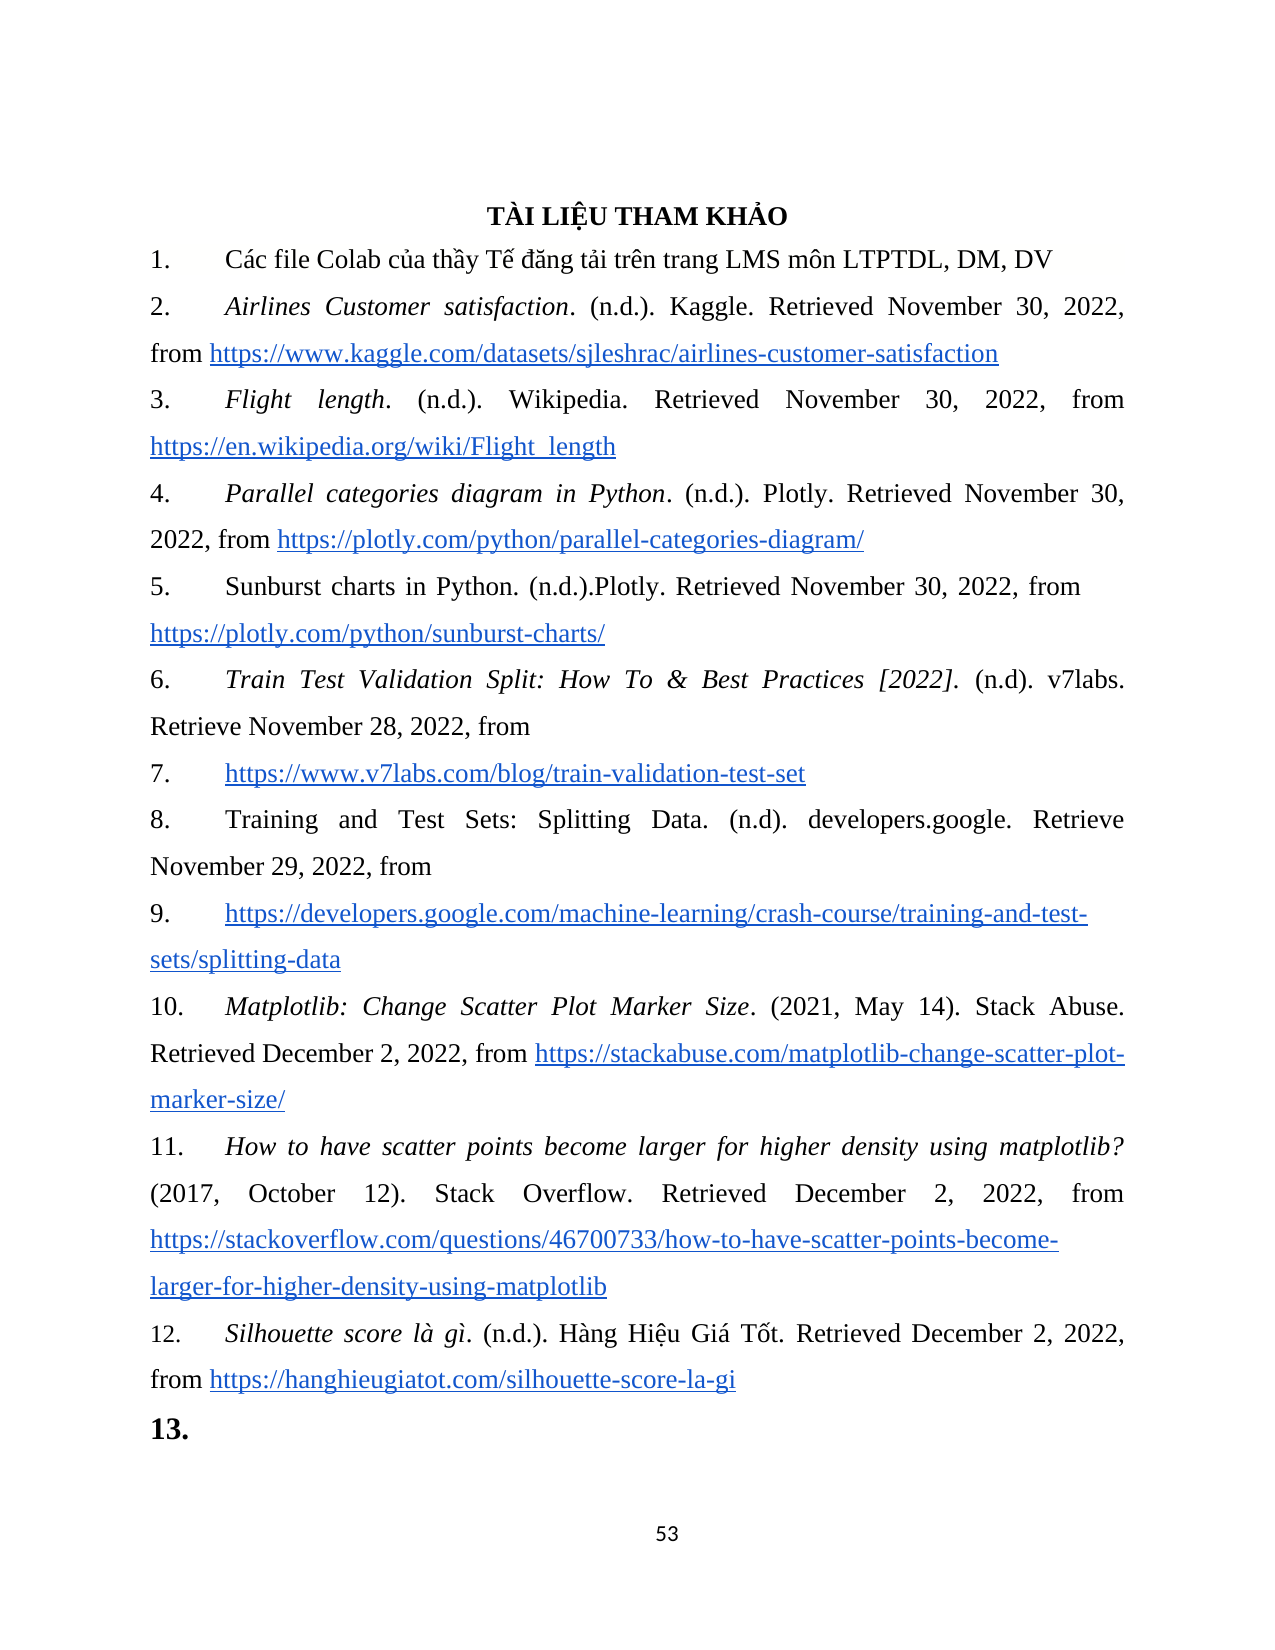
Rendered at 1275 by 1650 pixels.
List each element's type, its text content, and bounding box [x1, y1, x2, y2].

list Sunburst charts in Python. (n.d.).Plotly. Retrieved November 30, 2022, from https://plotly.com/python/sunburst-charts/ [150, 570, 1125, 648]
list Airlines Customer satisfaction. (n.d.). Kaggle. Retrieved November 30, 2022, from https://www.kaggle.com/datasets/sjleshrac/airlines-customer-satisfaction [150, 290, 1125, 368]
subtitle TÀI LIỆU THAM KHẢO [150, 200, 1125, 231]
list Các file Colab của thầy Tế đăng tải trên trang LMS môn LTPTDL, DM, DV [150, 244, 1125, 275]
list Train Test Validation Split: How To & Best Practices [2022]. (n.d). v7labs. Retrieve November 28, 2022, from [150, 664, 1125, 741]
list Training and Test Sets: Splitting Data. (n.d). developers.google. Retrieve November 29, 2022, from [150, 804, 1125, 881]
list https://developers.google.com/machine-learning/crash-course/training-and-test-sets/splitting-data [150, 897, 1125, 975]
list Flight length. (n.d.). Wikipedia. Retrieved November 30, 2022, from https://en.wikipedia.org/wiki/Flight_length [150, 384, 1125, 461]
list Matplotlib: Change Scatter Plot Marker Size. (2021, May 14). Stack Abuse. Retrieved December 2, 2022, from https://stackabuse.com/matplotlib-change-scatter-plot-marker-size/ [150, 990, 1125, 1115]
list Silhouette score là gì. (n.d.). Hàng Hiệu Giá Tốt. Retrieved December 2, 2022, from https://hanghieugiatot.com/silhouette-score-la-gi [150, 1317, 1125, 1395]
list https://www.v7labs.com/blog/train-validation-test-set [150, 757, 1125, 788]
list How to have scatter points become larger for higher density using matplotlib? (2017, October 12). Stack Overflow. Retrieved December 2, 2022, from https://stackoverflow.com/questions/46700733/how-to-have-scatter-points-become-larger-for-higher-density-using-matplotlib [150, 1130, 1125, 1301]
list Parallel categories diagram in Python. (n.d.). Plotly. Retrieved November 30, 2022, from https://plotly.com/python/parallel-categories-diagram/ [150, 477, 1125, 555]
